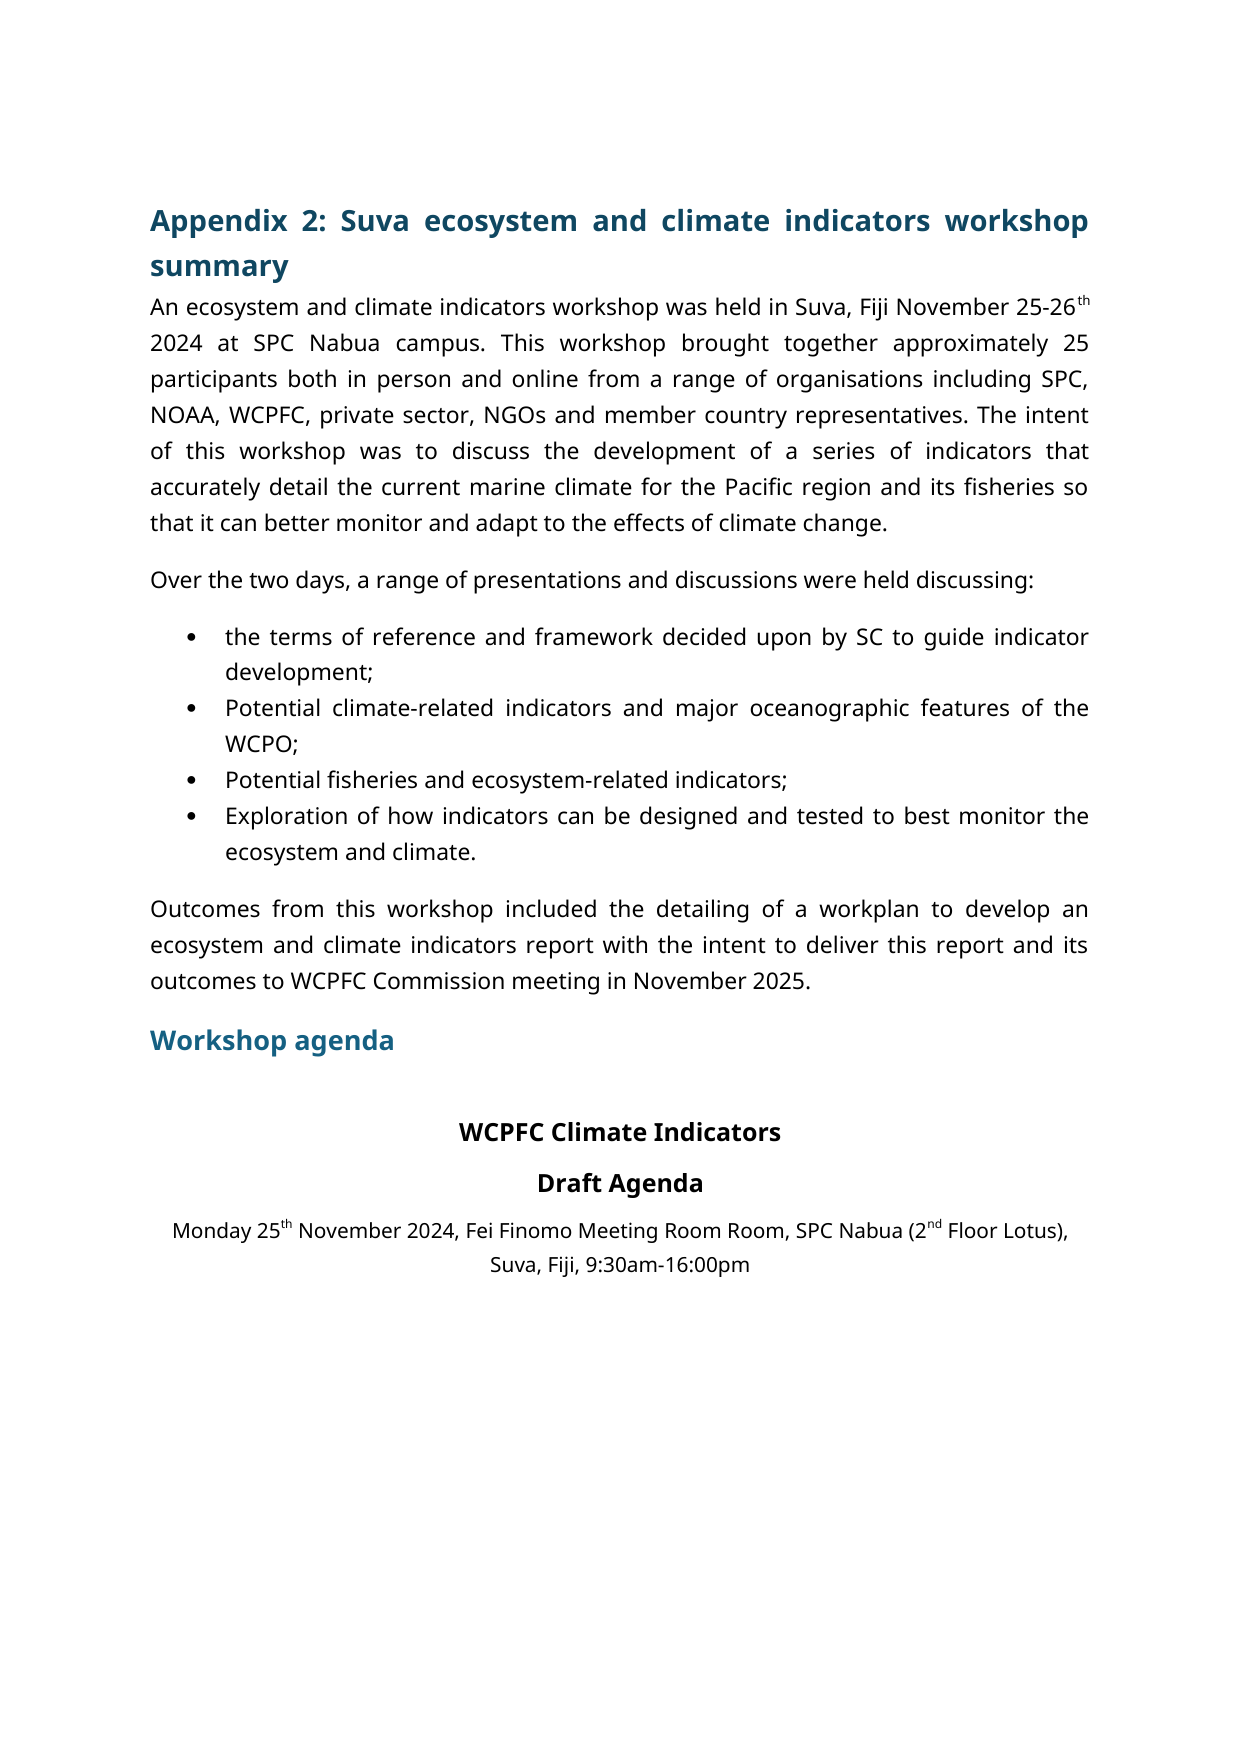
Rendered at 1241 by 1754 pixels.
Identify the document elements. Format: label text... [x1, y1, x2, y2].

text Outcomes from this workshop included the detailing of a workplan to develop an ecosystem and climate indicators report with the intent to deliver this report and its outcomes to WCPFC Commission meeting in November 2025. [150, 893, 1090, 996]
list Exploration of how indicators can be designed and tested to best monitor the ecosystem and climate. [187, 800, 1090, 867]
text Over the two days, a range of presentations and discussions were held discussing: [150, 564, 1090, 595]
list Potential fisheries and ecosystem-related indicators; [187, 764, 1090, 795]
subtitle Workshop agenda [150, 1021, 1090, 1058]
text WCPFC Climate Indicators [150, 1114, 1090, 1149]
list the terms of reference and framework decided upon by SC to guide indicator development; [187, 620, 1090, 688]
text Monday 25th November 2024, Fei Finomo Meeting Room Room, SPC Nabua (2nd Floor Lotus), Suva, Fiji, 9:30am-16:00pm [150, 1216, 1090, 1278]
text An ecosystem and climate indicators workshop was held in Suva, Fiji November 25-26th 2024 at SPC Nabua campus. This workshop brought together approximately 25 participants both in person and online from a range of organisations including SPC, NOAA, WCPFC, private sector, NGOs and member country representatives. The intent of this workshop was to discuss the development of a series of indicators that accurately detail the current marine climate for the Pacific region and its fisheries so that it can better monitor and adapt to the effects of climate change. [150, 291, 1090, 538]
subtitle Appendix 2: Suva ecosystem and climate indicators workshop summary [150, 200, 1090, 285]
list Potential climate-related indicators and major oceanographic features of the WCPO; [187, 692, 1090, 759]
text Draft Agenda [150, 1165, 1090, 1199]
